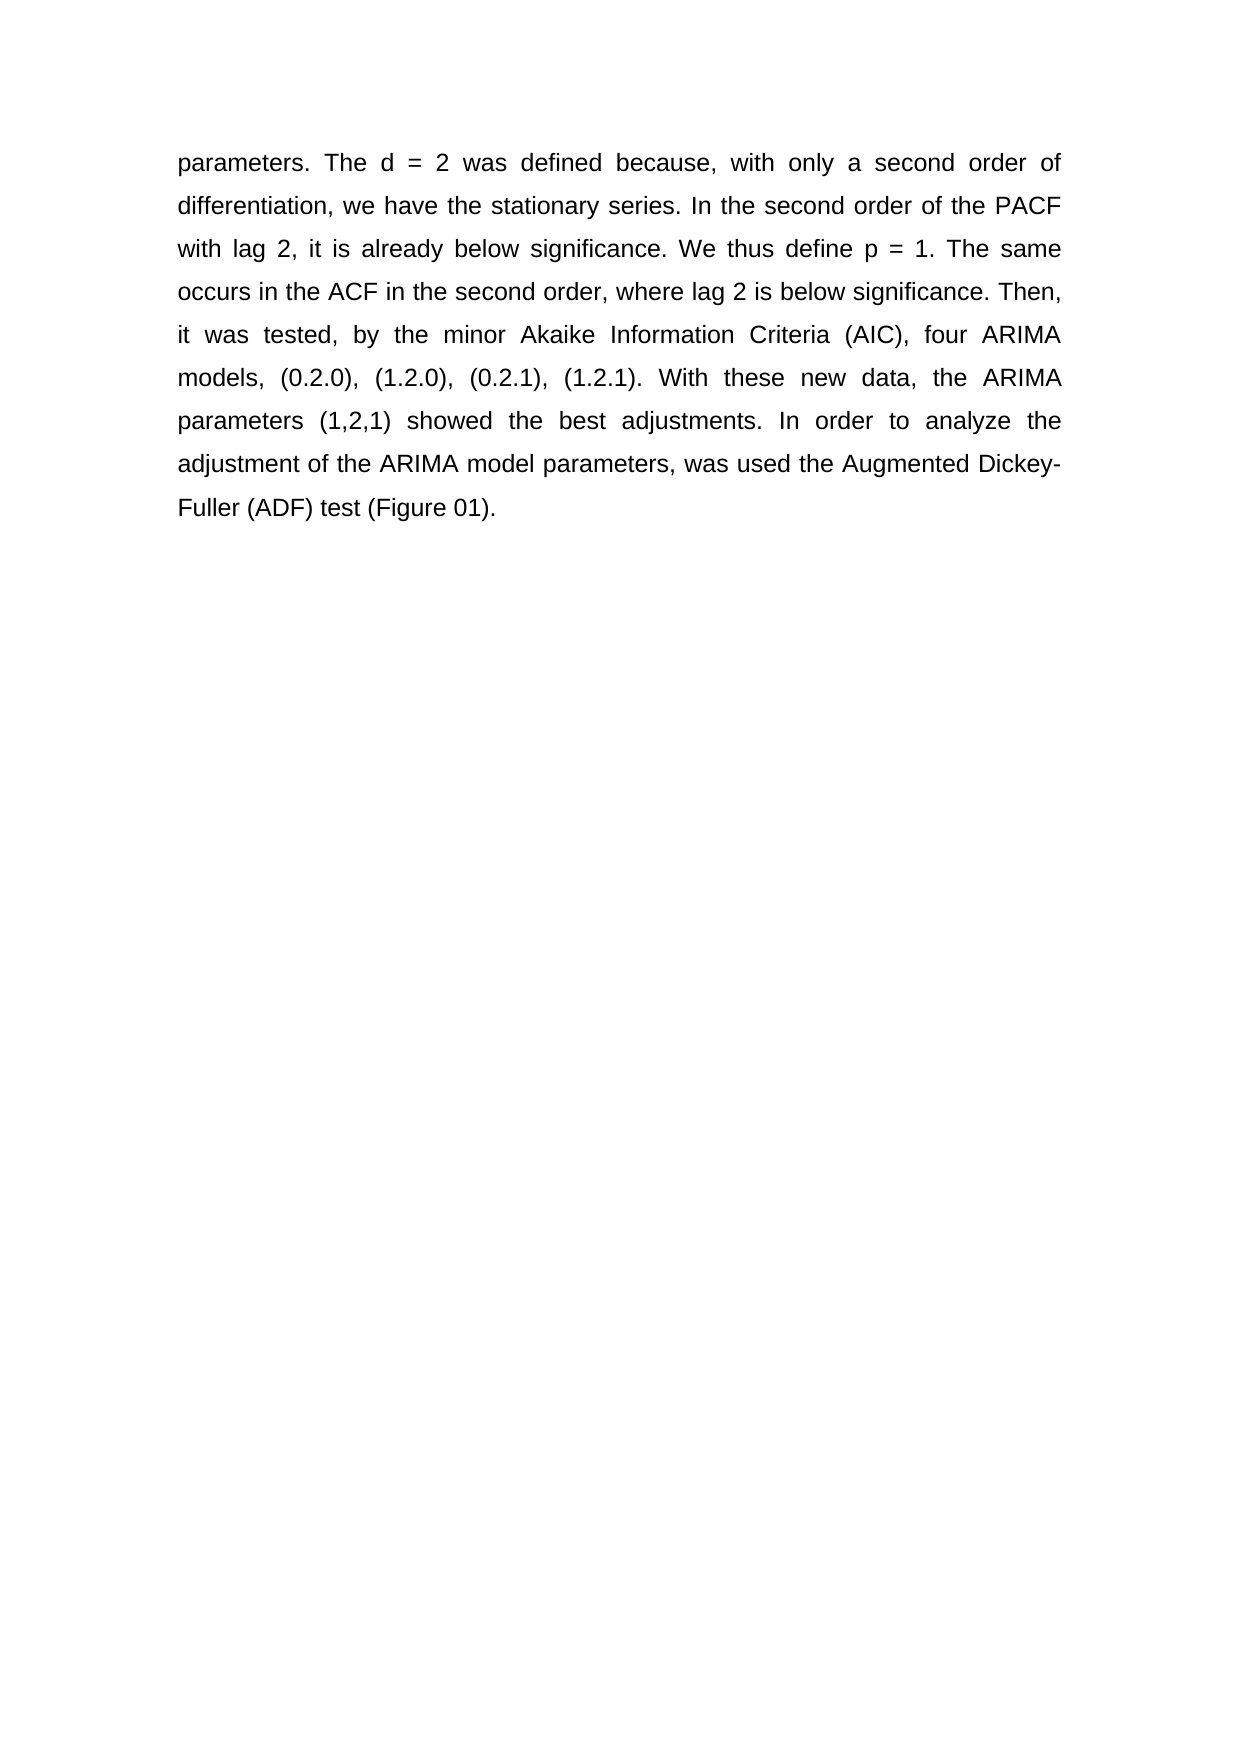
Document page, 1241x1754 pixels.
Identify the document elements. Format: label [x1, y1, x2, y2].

text [177, 148, 1063, 521]
